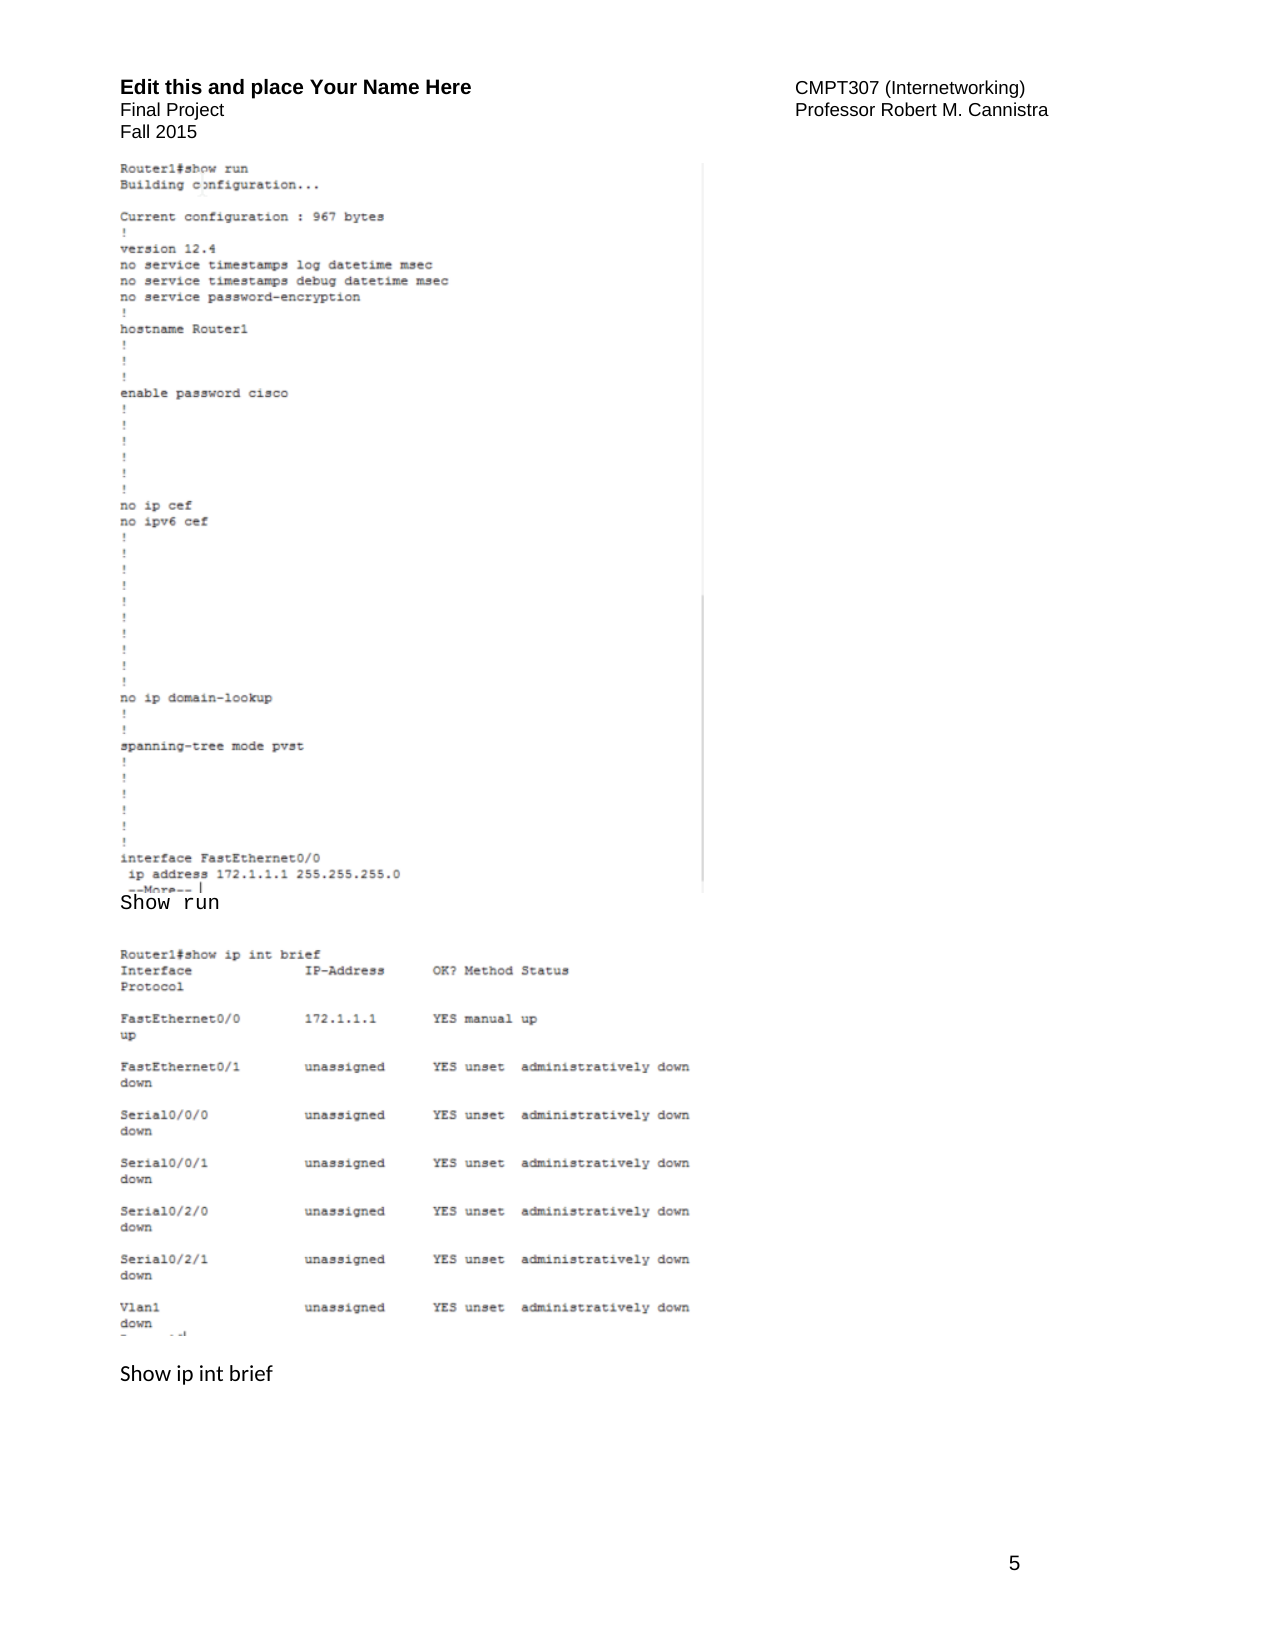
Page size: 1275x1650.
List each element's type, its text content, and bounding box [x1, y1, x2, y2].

text Show ip int brief [120, 1359, 1155, 1388]
text Show run [120, 892, 1155, 916]
picture [120, 163, 704, 893]
picture [120, 939, 700, 1336]
